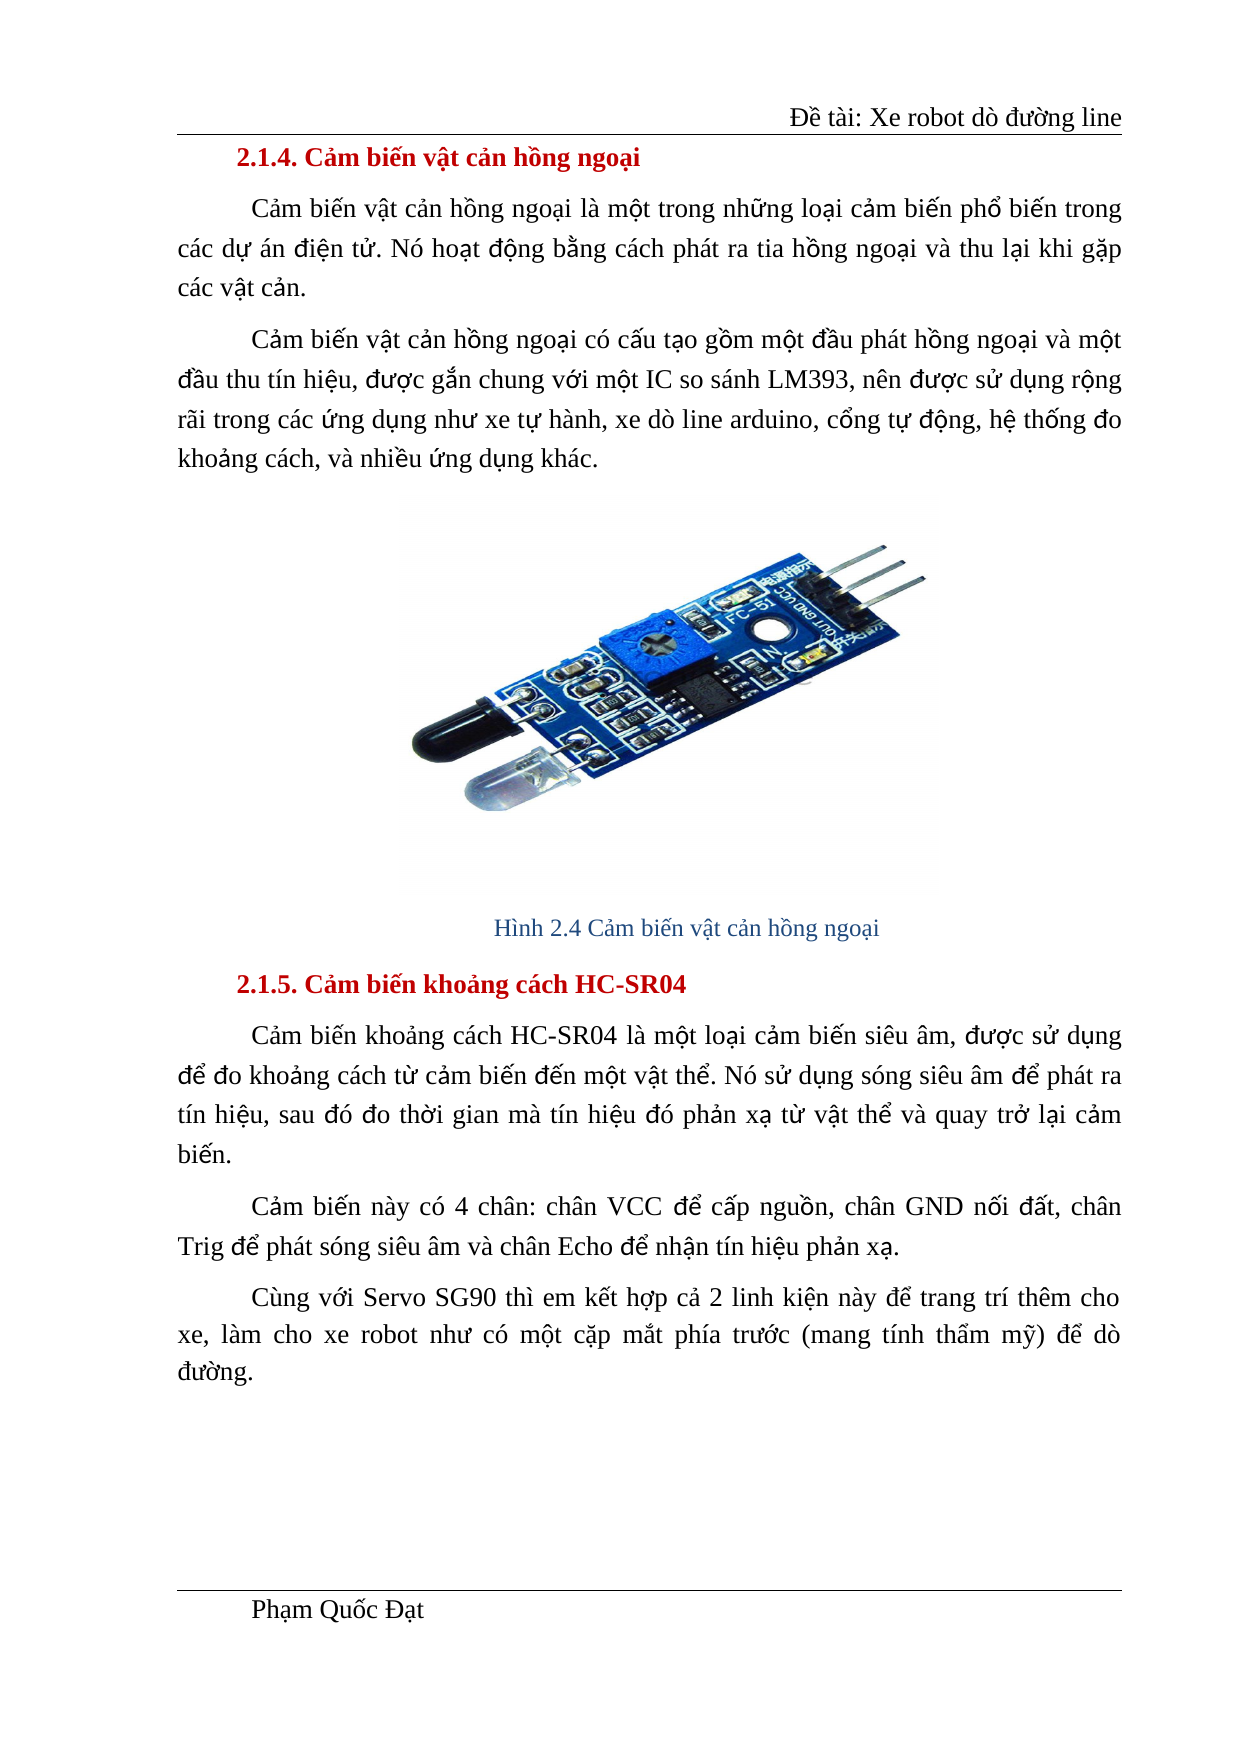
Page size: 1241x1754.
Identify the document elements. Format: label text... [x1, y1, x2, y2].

text Cảm biến vật cản hồng ngoại có cấu tạo gồm một đầu phát hồng ngoại và một đầu thu tín hiệu, được gắn chung với một IC so sánh LM393, nên được sử dụng rộng rãi trong các ứng dụng như xe tự hành, xe dò line arduino, cổng tự động, hệ thống đo khoảng cách, và nhiều ứng dụng khác. [177, 323, 1122, 474]
subtitle Cảm biến khoảng cách HC-SR04 [236, 968, 1122, 1000]
text Cảm biến vật cản hồng ngoại là một trong những loại cảm biến phổ biến trong các dự án điện tử. Nó hoạt động bằng cách phát ra tia hồng ngoại và thu lại khi gặp các vật cản. [177, 191, 1122, 303]
text Cảm biến này có 4 chân: chân VCC để cấp nguồn, chân GND nối đất, chân Trig để phát sóng siêu âm và chân Echo để nhận tín hiệu phản xạ. [177, 1189, 1122, 1262]
text Cảm biến khoảng cách HC-SR04 là một loại cảm biến siêu âm, được sử dụng để đo khoảng cách từ cảm biến đến một vật thể. Nó sử dụng sóng siêu âm để phát ra tín hiệu, sau đó đo thời gian mà tín hiệu đó phản xạ từ vật thể và quay trở lại cảm biến. [177, 1018, 1122, 1170]
subtitle Cảm biến vật cản hồng ngoại [236, 142, 1122, 173]
text Cùng với Servo SG90 thì em kết hợp cả 2 linh kiện này để trang trí thêm cho xe, làm cho xe robot như có một cặp mắt phía trước (mang tính thẩm mỹ) để dò đường. [177, 1281, 1122, 1387]
picture [398, 493, 939, 895]
text Hình 2.4 Cảm biến vật cản hồng ngoại [177, 913, 1122, 942]
